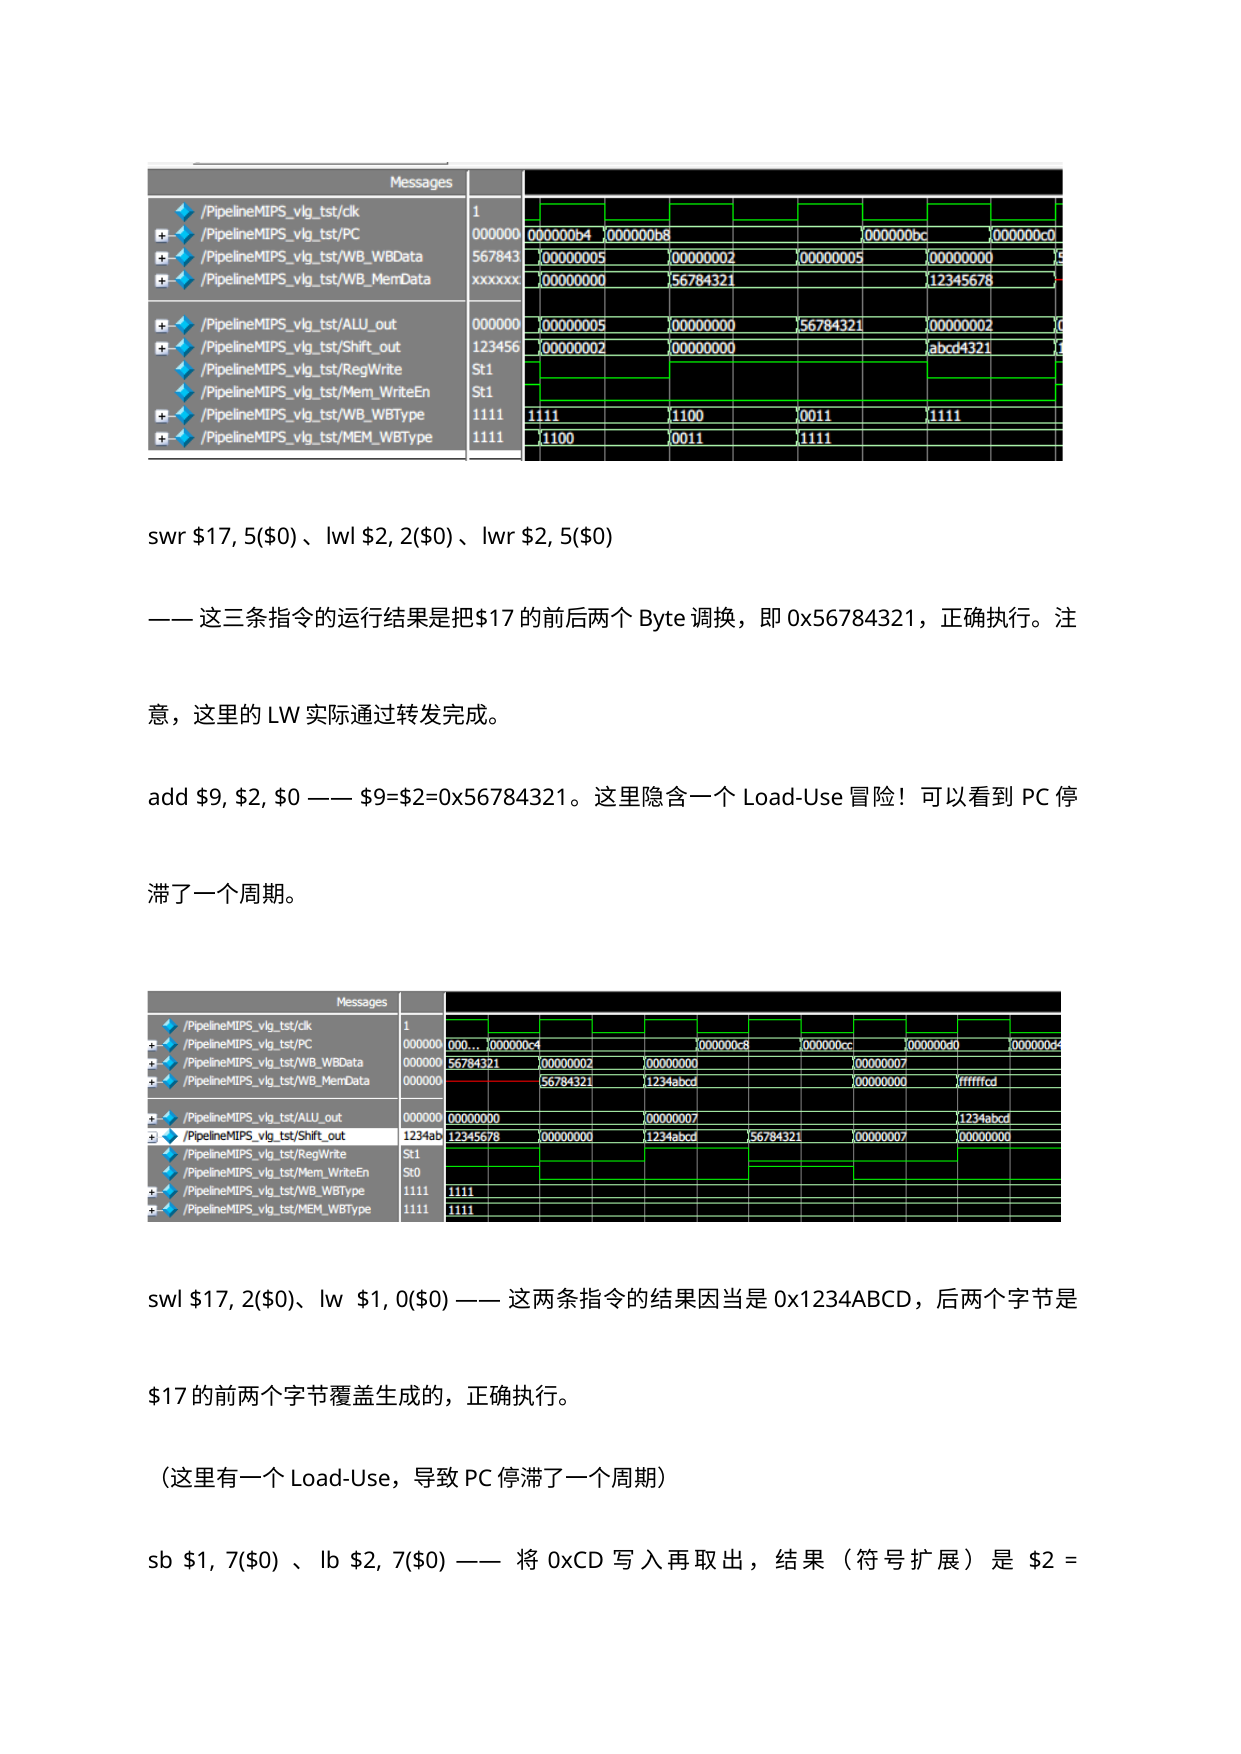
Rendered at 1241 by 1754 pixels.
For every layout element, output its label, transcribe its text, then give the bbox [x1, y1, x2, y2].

text swl $17, 2($0)、lw $1, 0($0) —— 这两条指令的结果因当是0x1234ABCD，后两个字节是$17的前两个字节覆盖生成的，正确执行。 [148, 1265, 1078, 1427]
picture [147, 990, 1061, 1222]
text —— 这三条指令的运行结果是把$17的前后两个Byte调换，即0x56784321，正确执行。注意，这里的LW实际通过转发完成。 [148, 583, 1078, 746]
text swr $17, 5($0) 、lwl $2, 2($0) 、lwr $2, 5($0) [148, 502, 1078, 567]
text （这里有一个Load-Use，导致PC停滞了一个周期） [148, 1444, 1078, 1509]
picture [147, 162, 1063, 461]
text add $9, $2, $0 —— $9=$2=0x56784321。这里隐含一个Load-Use冒险！可以看到PC停滞了一个周期。 [148, 763, 1078, 925]
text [148, 1526, 1078, 1591]
